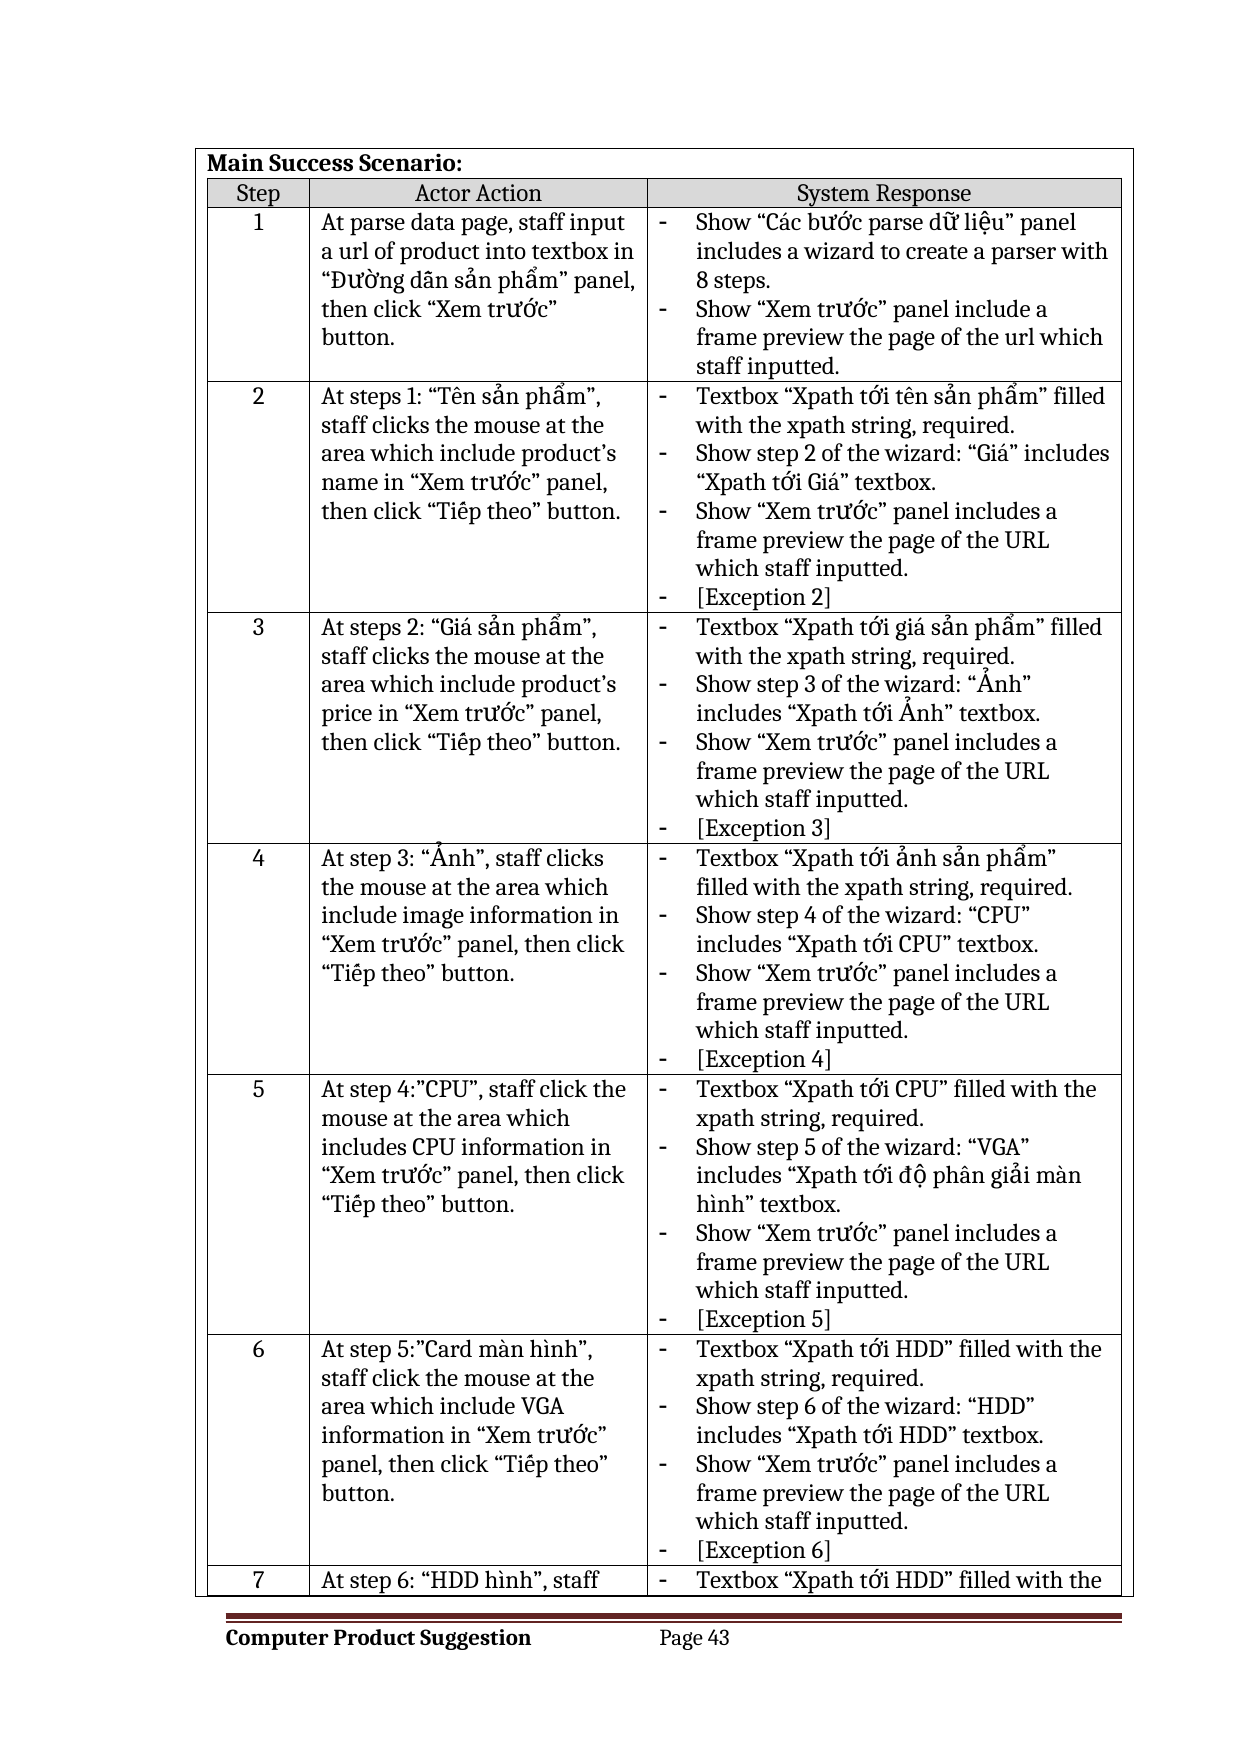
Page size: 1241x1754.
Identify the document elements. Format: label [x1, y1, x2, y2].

table_cell [196, 149, 1133, 1596]
